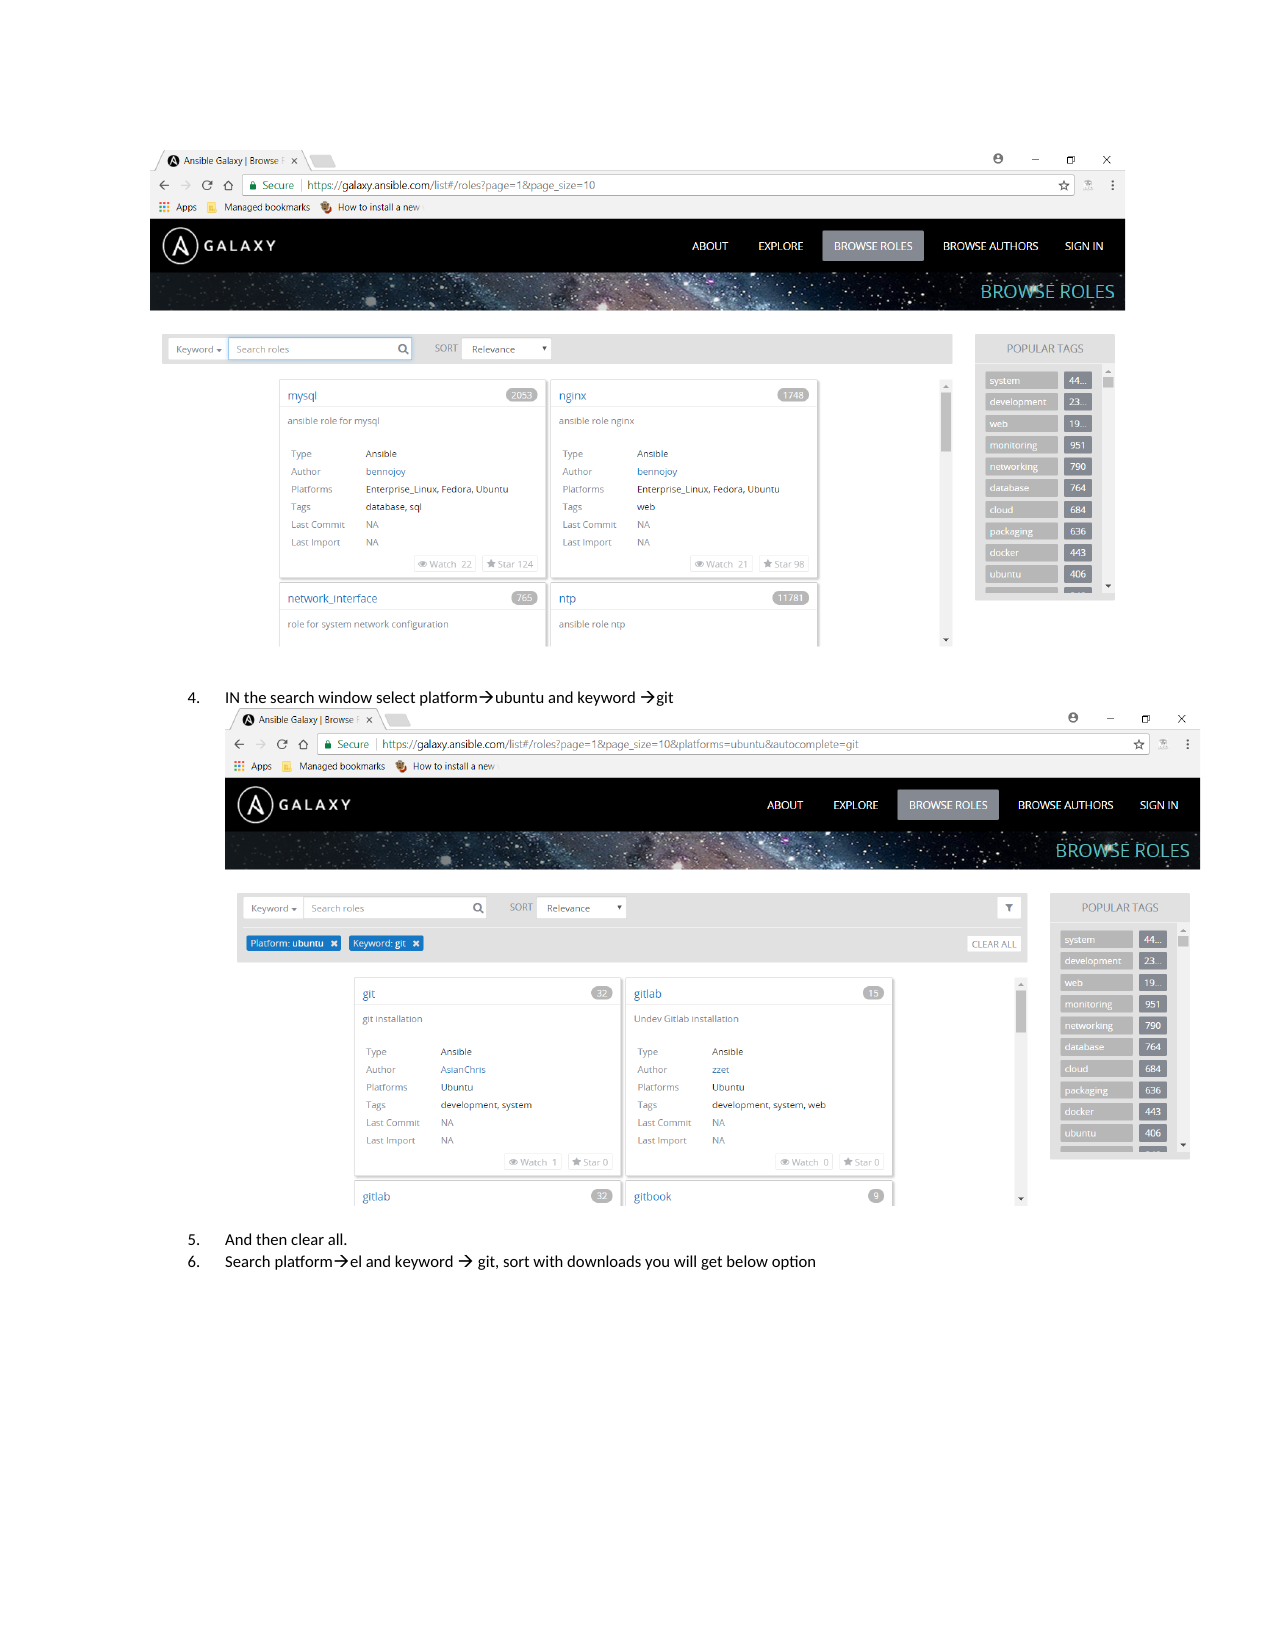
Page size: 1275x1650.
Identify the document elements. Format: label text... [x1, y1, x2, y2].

picture [225, 708, 1200, 1227]
list Search platformel and keyword git, sort with downloads you will get below option [187, 1251, 1125, 1271]
picture [150, 150, 1125, 668]
list And then clear all. [187, 1229, 1125, 1249]
list IN the search window select platformubuntu and keyword git [187, 687, 1125, 707]
